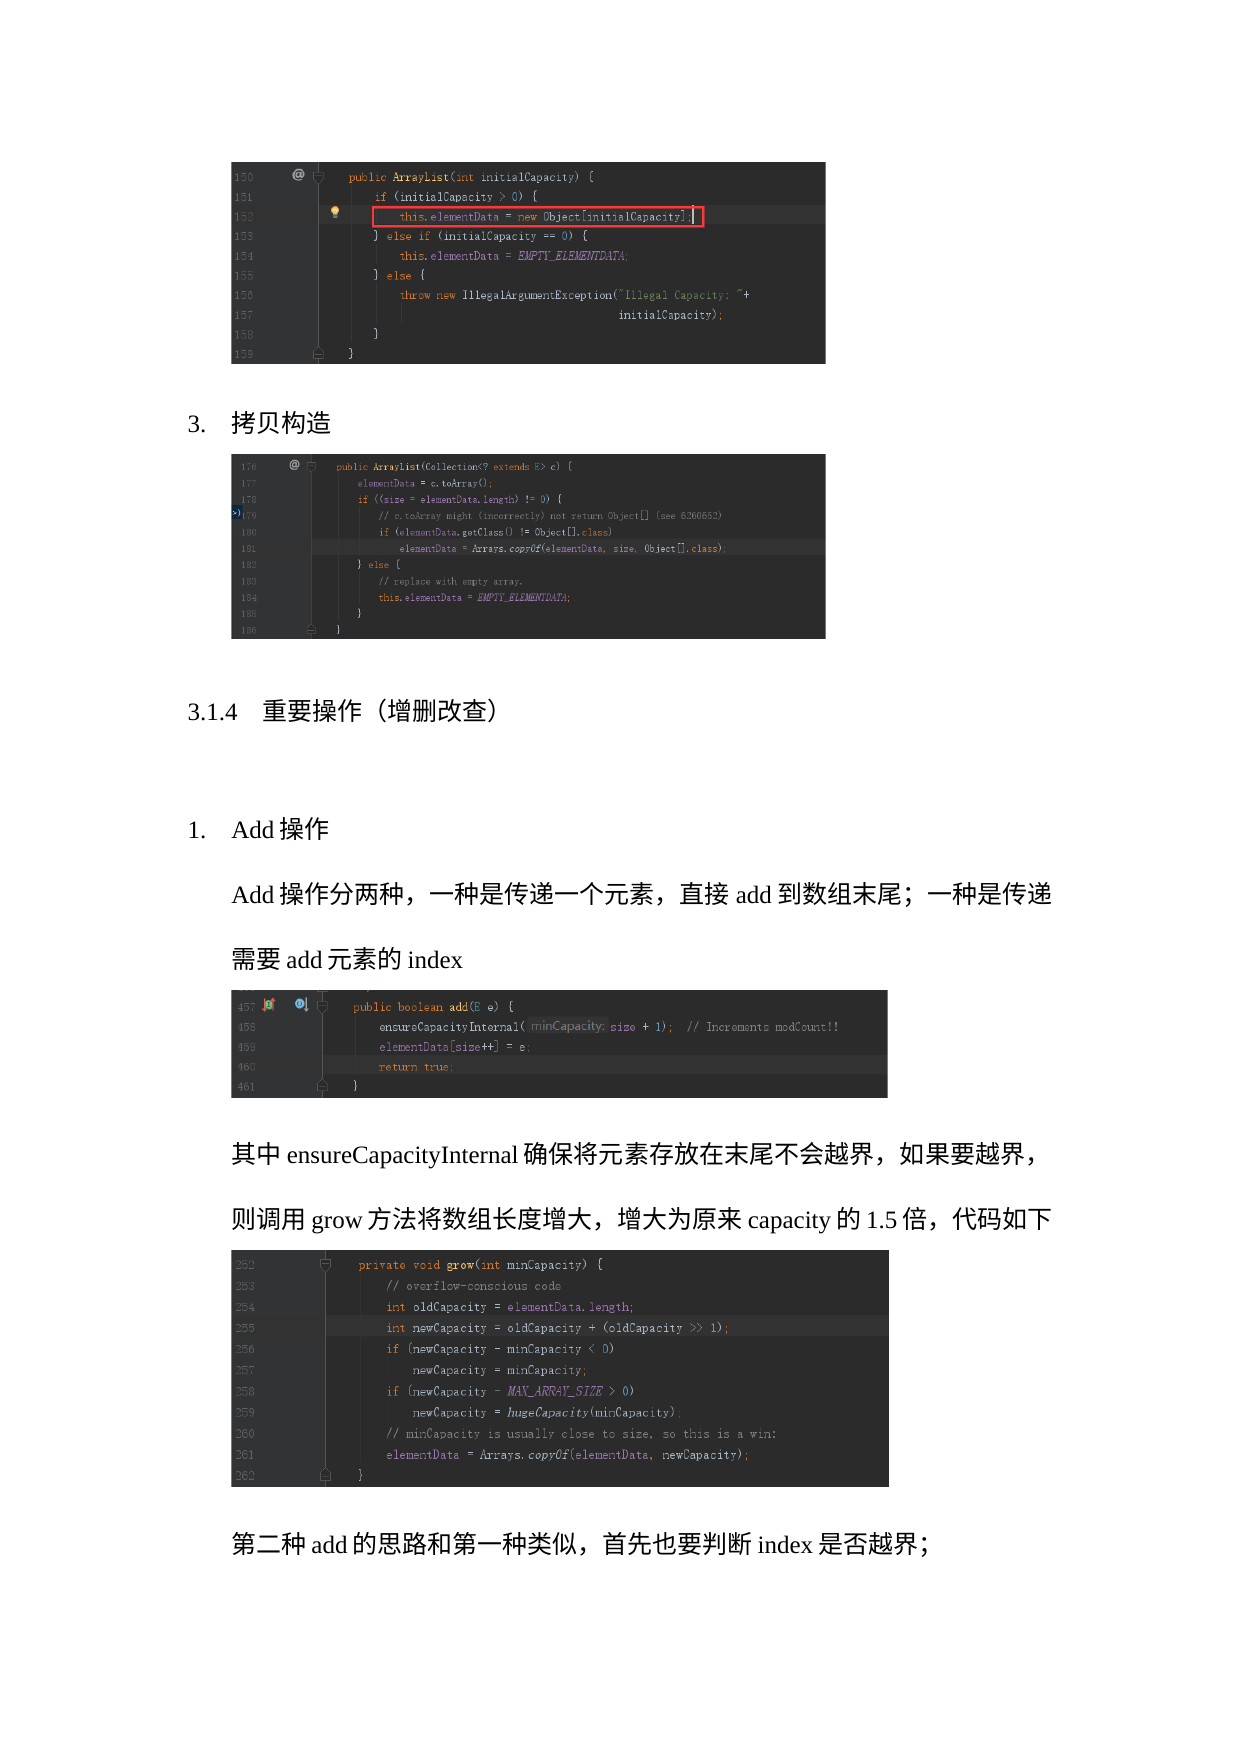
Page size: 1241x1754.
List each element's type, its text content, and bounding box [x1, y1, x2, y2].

picture [231, 990, 888, 1098]
list Add操作分两种，一种是传递一个元素，直接add到数组末尾；一种是传递需要add元素的index [231, 860, 1053, 990]
picture [231, 454, 826, 639]
picture [231, 162, 826, 364]
picture [231, 1250, 889, 1487]
list 其中ensureCapacityInternal确保将元素存放在末尾不会越界，如果要越界，则调用grow方法将数组长度增大，增大为原来capacity的1.5倍，代码如下 [231, 1120, 1053, 1250]
subtitle 重要操作（增删改查） [187, 677, 1053, 742]
list 第二种add的思路和第一种类似，首先也要判断index是否越界； [231, 1510, 1053, 1575]
list Add操作 [187, 795, 1053, 860]
list 拷贝构造 [187, 389, 1053, 454]
